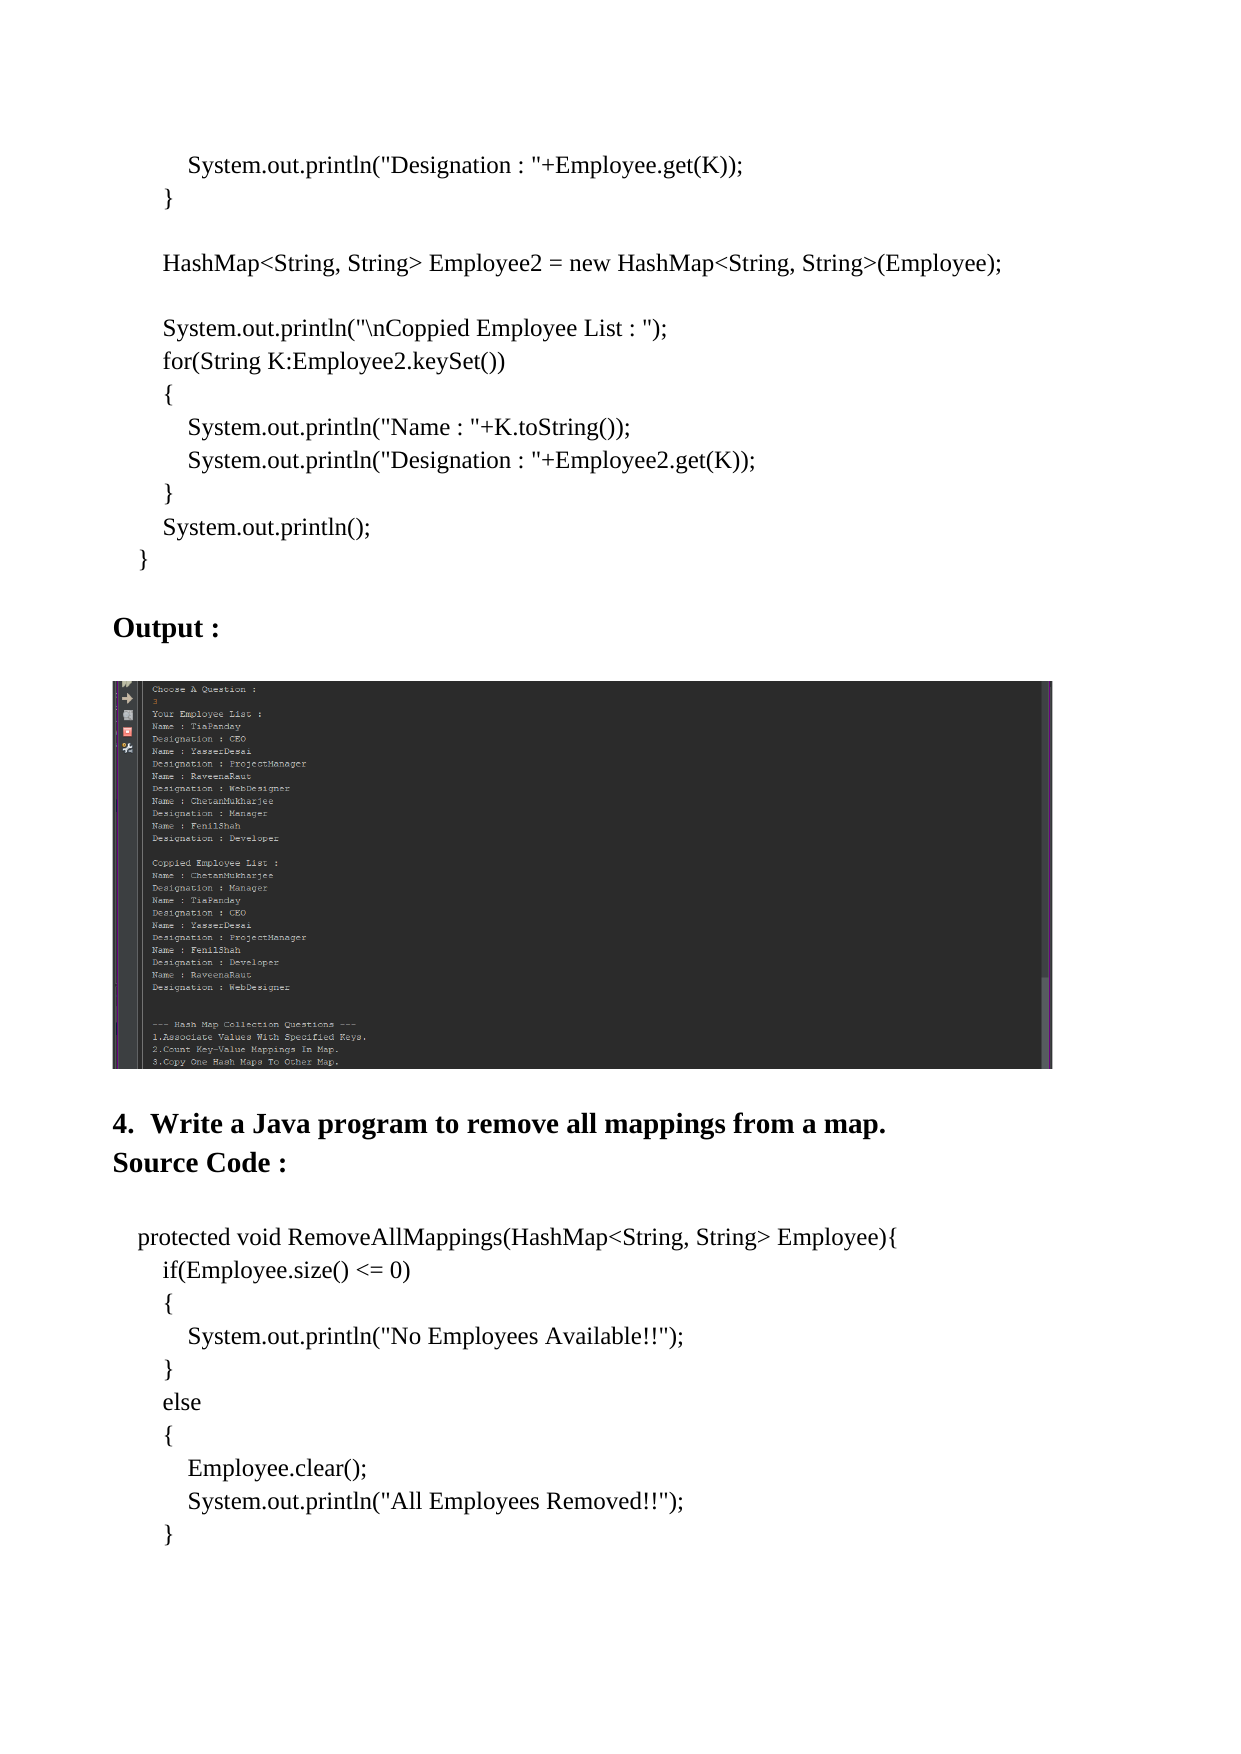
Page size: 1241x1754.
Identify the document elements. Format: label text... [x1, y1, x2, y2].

list } [112, 544, 1144, 573]
list Employee.clear(); [112, 1453, 1144, 1482]
list protected void RemoveAllMappings(HashMap<String, String> Employee){ [112, 1222, 1144, 1251]
list if(Employee.size() <= 0) [112, 1255, 1144, 1283]
picture [112, 681, 1053, 1069]
list { [112, 1288, 1144, 1317]
list } [112, 478, 1144, 507]
list Write a Java program to remove all mappings from a map. [112, 1106, 1144, 1140]
list HashMap<String, String> Employee2 = new HashMap<String, String>(Employee); [112, 248, 1144, 277]
list { [112, 379, 1144, 408]
list System.out.println("No Employees Available!!"); [112, 1321, 1144, 1349]
list Source Code : [112, 1145, 1144, 1178]
list System.out.println("Name : "+K.toString()); [112, 412, 1144, 441]
list System.out.println("Designation : "+Employee.get(K)); [112, 150, 1144, 179]
list else [112, 1387, 1144, 1416]
list System.out.println(); [112, 512, 1144, 540]
list System.out.println("All Employees Removed!!"); [112, 1486, 1144, 1515]
list System.out.println("Designation : "+Employee2.get(K)); [112, 446, 1144, 474]
list } [112, 1354, 1144, 1383]
list } [112, 183, 1144, 212]
list Output : [112, 611, 1144, 644]
list } [112, 1519, 1144, 1548]
list { [112, 1420, 1144, 1449]
list for(String K:Employee2.keySet()) [112, 346, 1144, 375]
list System.out.println("\nCoppied Employee List : "); [112, 313, 1144, 342]
